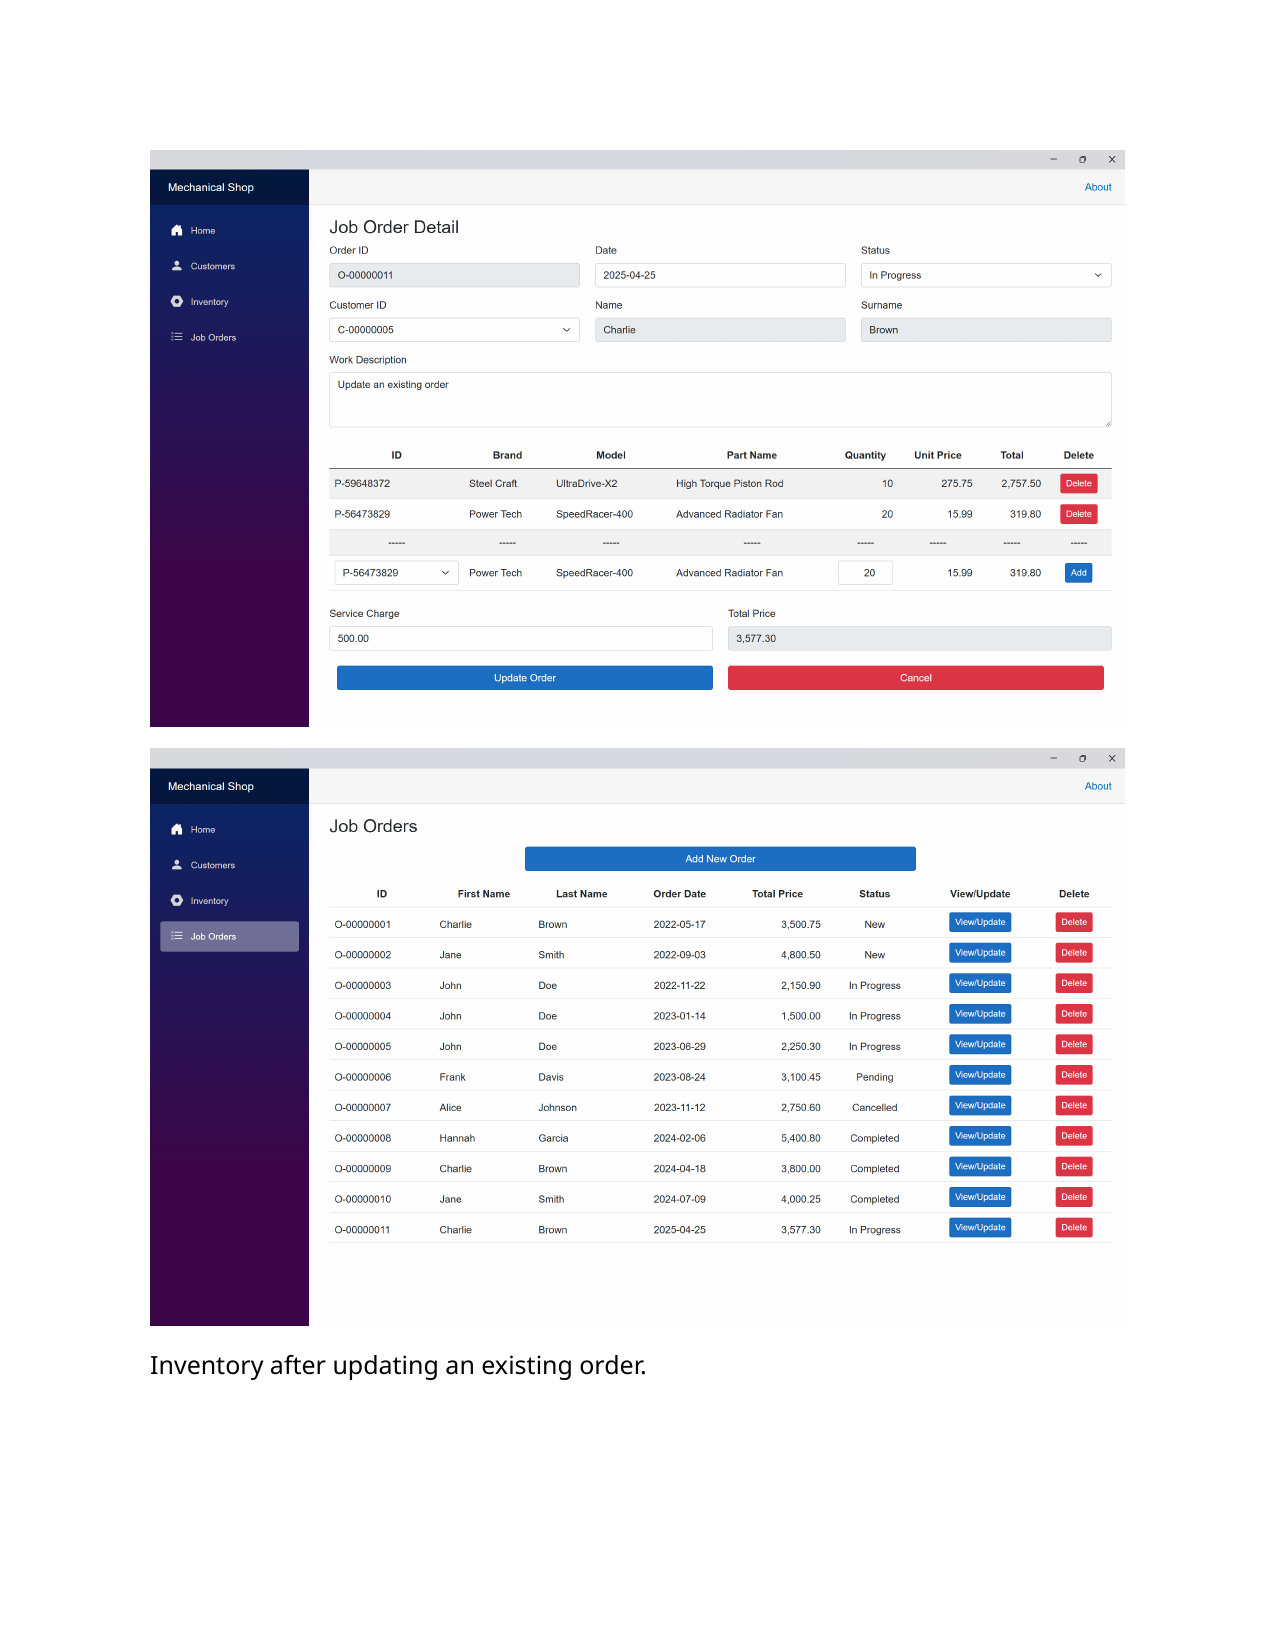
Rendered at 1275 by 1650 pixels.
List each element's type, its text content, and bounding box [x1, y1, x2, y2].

picture [150, 748, 1125, 1326]
picture [150, 150, 1125, 727]
text Inventory after updating an existing order. [150, 1348, 1125, 1382]
